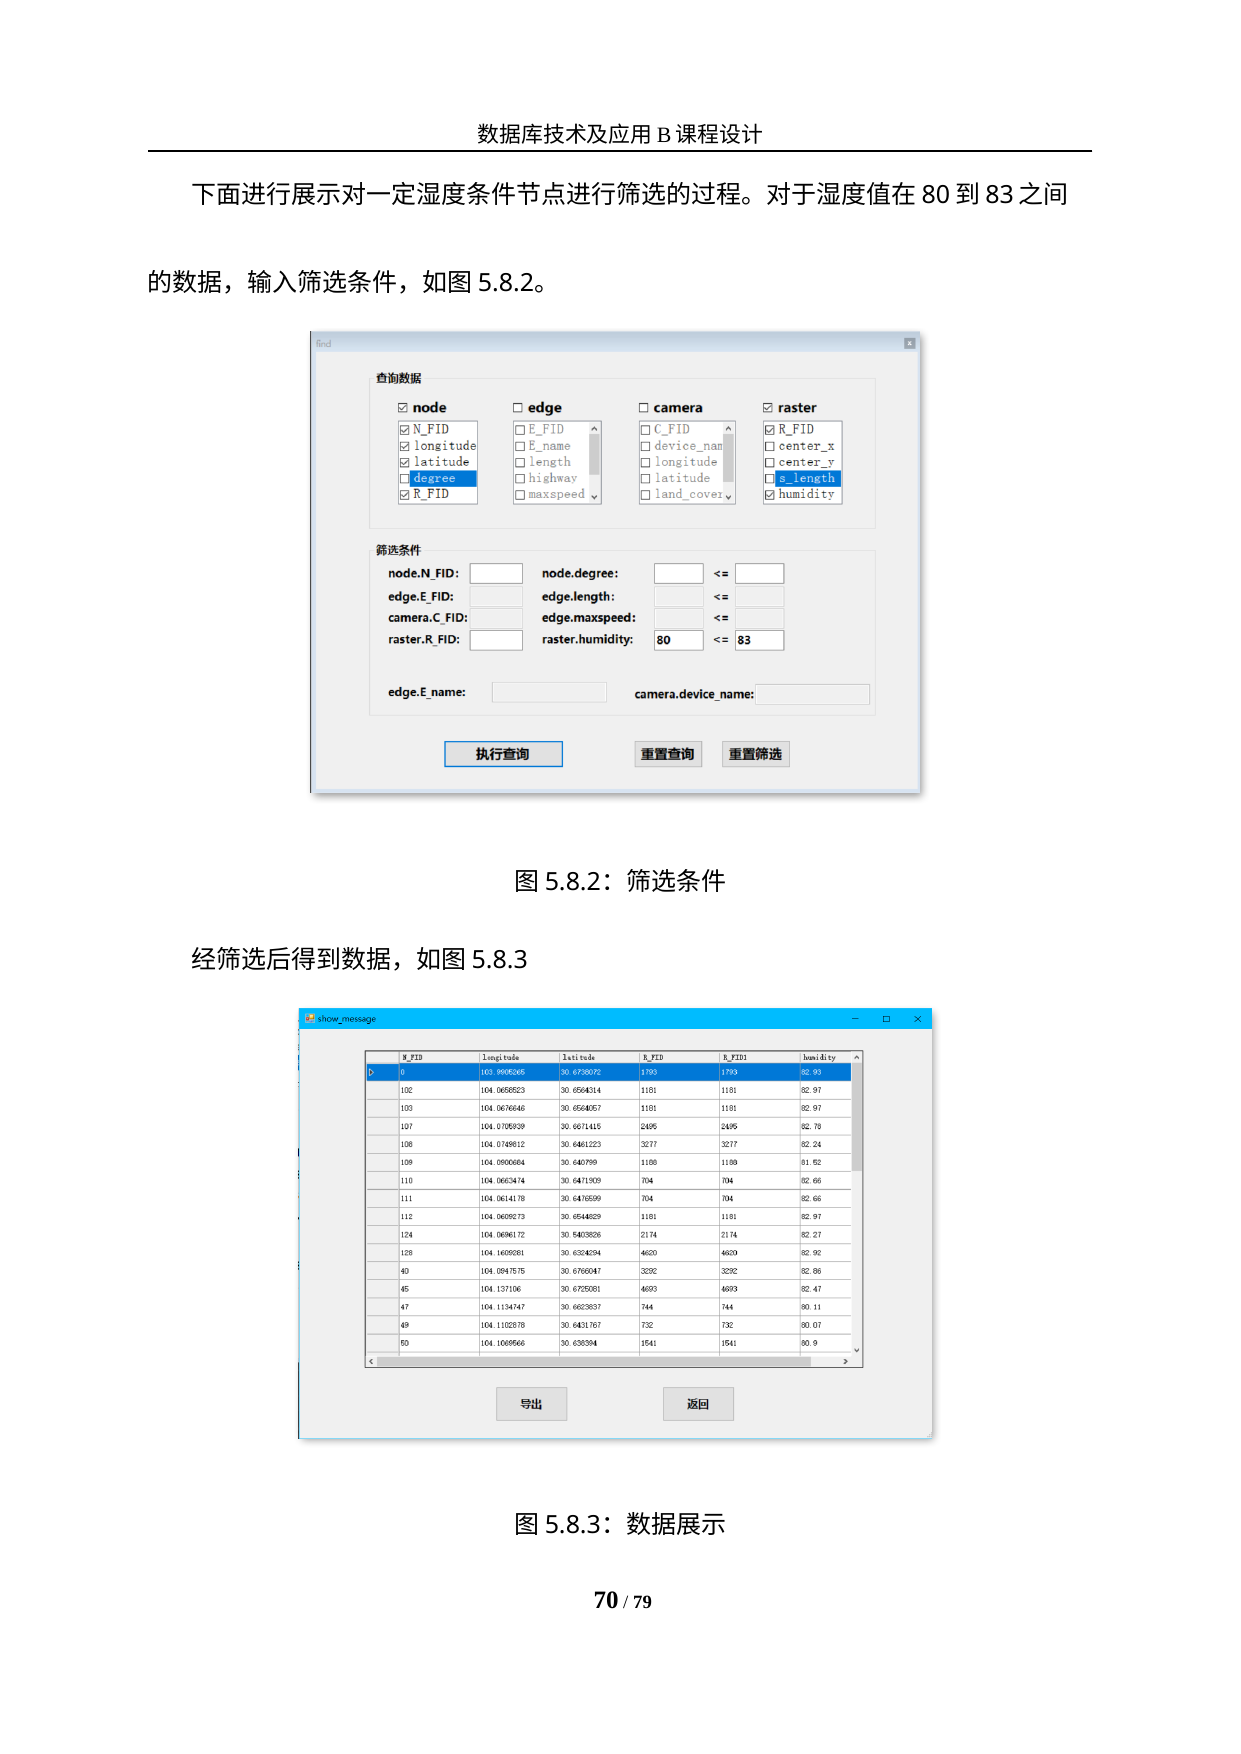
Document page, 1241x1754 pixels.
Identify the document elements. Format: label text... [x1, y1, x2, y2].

text 下面进行展示对一定湿度条件节点进行筛选的过程。对于湿度值在80到83之间的数据，输入筛选条件，如图5.8.2。 [148, 159, 1092, 315]
text 图5.8.2：筛选条件 [148, 845, 1092, 913]
picture [310, 331, 920, 793]
picture [298, 1030, 932, 1439]
picture [306, 1014, 314, 1022]
text 经筛选后得到数据，如图5.8.3 [148, 924, 1092, 992]
text 图5.8.3：数据展示 [148, 1488, 1092, 1556]
